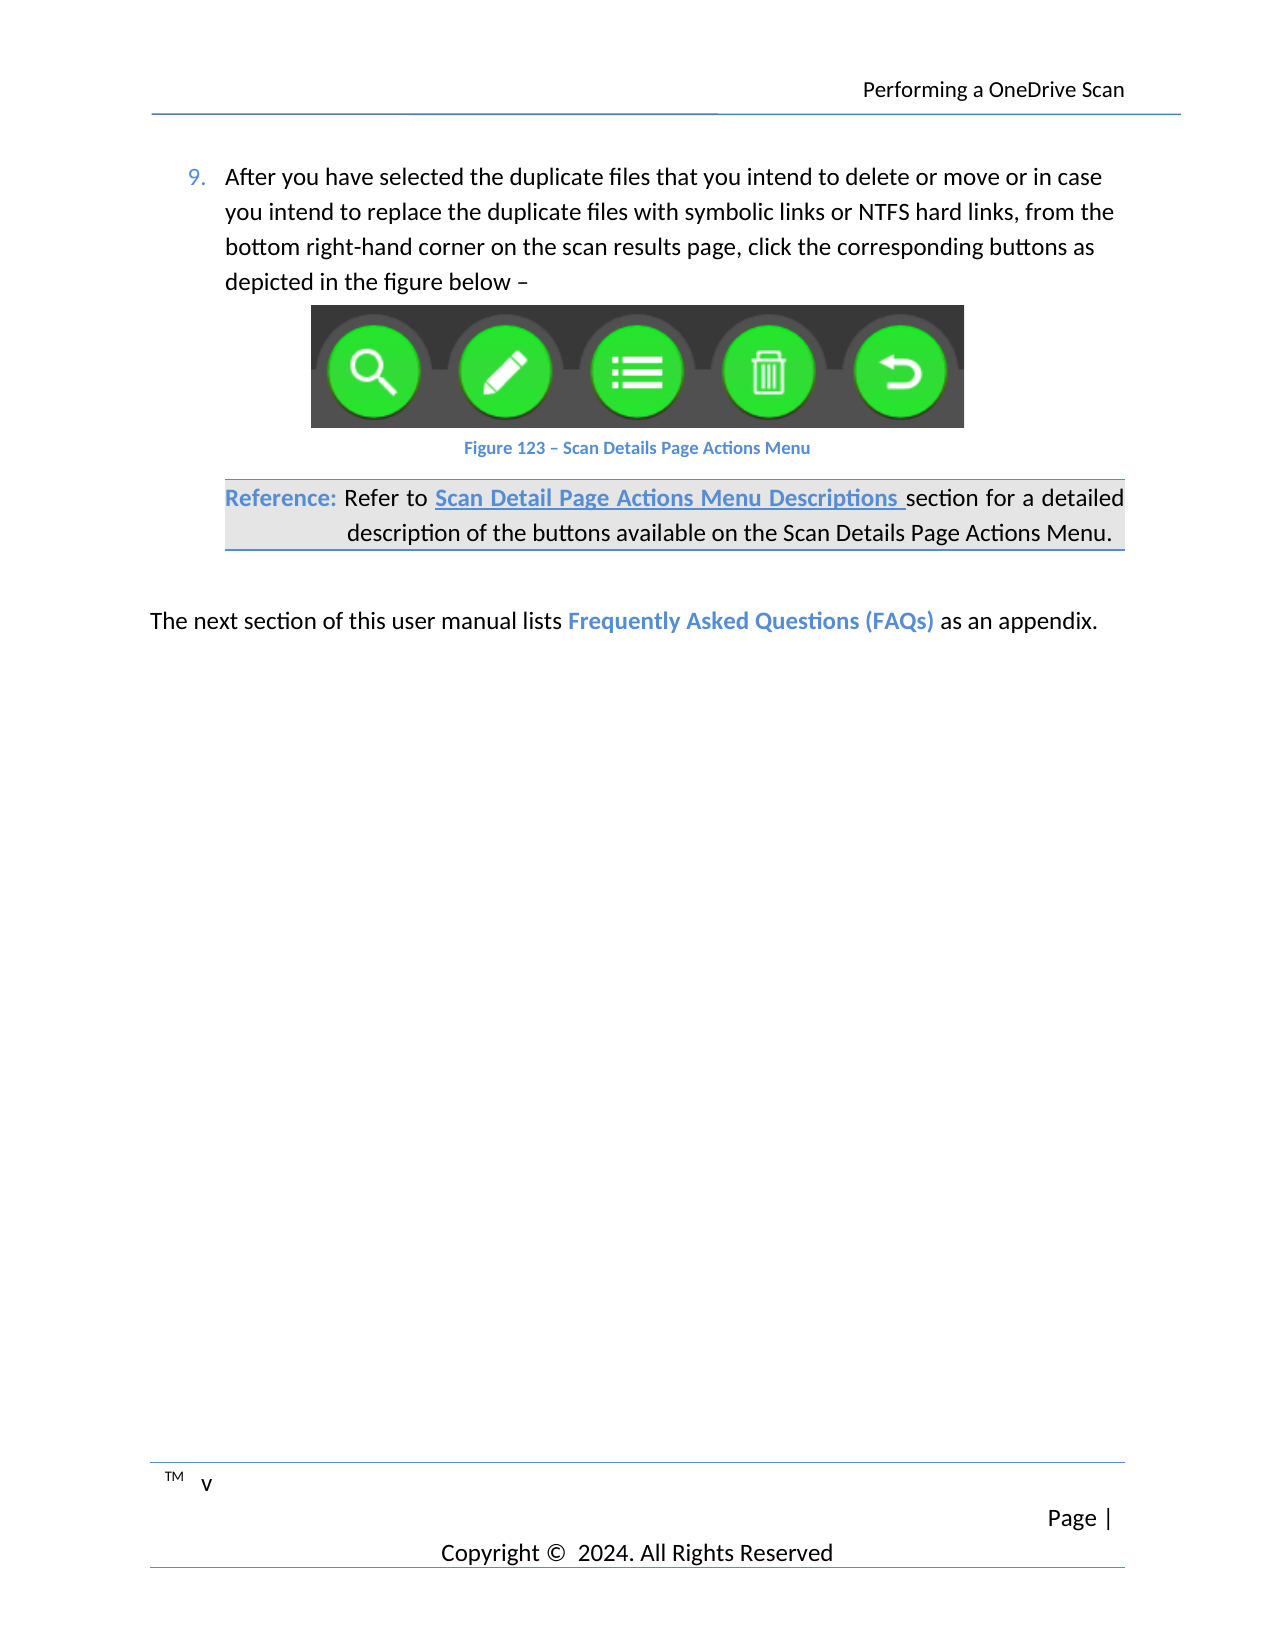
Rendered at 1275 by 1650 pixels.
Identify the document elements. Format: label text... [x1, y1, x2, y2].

text Reference: Refer to Scan Detail Page Actions Menu Descriptions section for a detailed description of the buttons available on the Scan Details Page Actions Menu. [225, 480, 1125, 549]
list After you have selected the duplicate files that you intend to delete or move or in case you intend to replace the duplicate files with symbolic links or NTFS hard links, from the bottom right-hand corner on the scan results page, click the corresponding buttons as depicted in the figure below – [187, 161, 1125, 297]
text Figure 123 – Scan Details Page Actions Menu [150, 436, 1125, 459]
text The next section of this user manual lists Frequently Asked Questions (FAQs) as an appendix. [150, 605, 1125, 636]
picture [311, 305, 965, 428]
